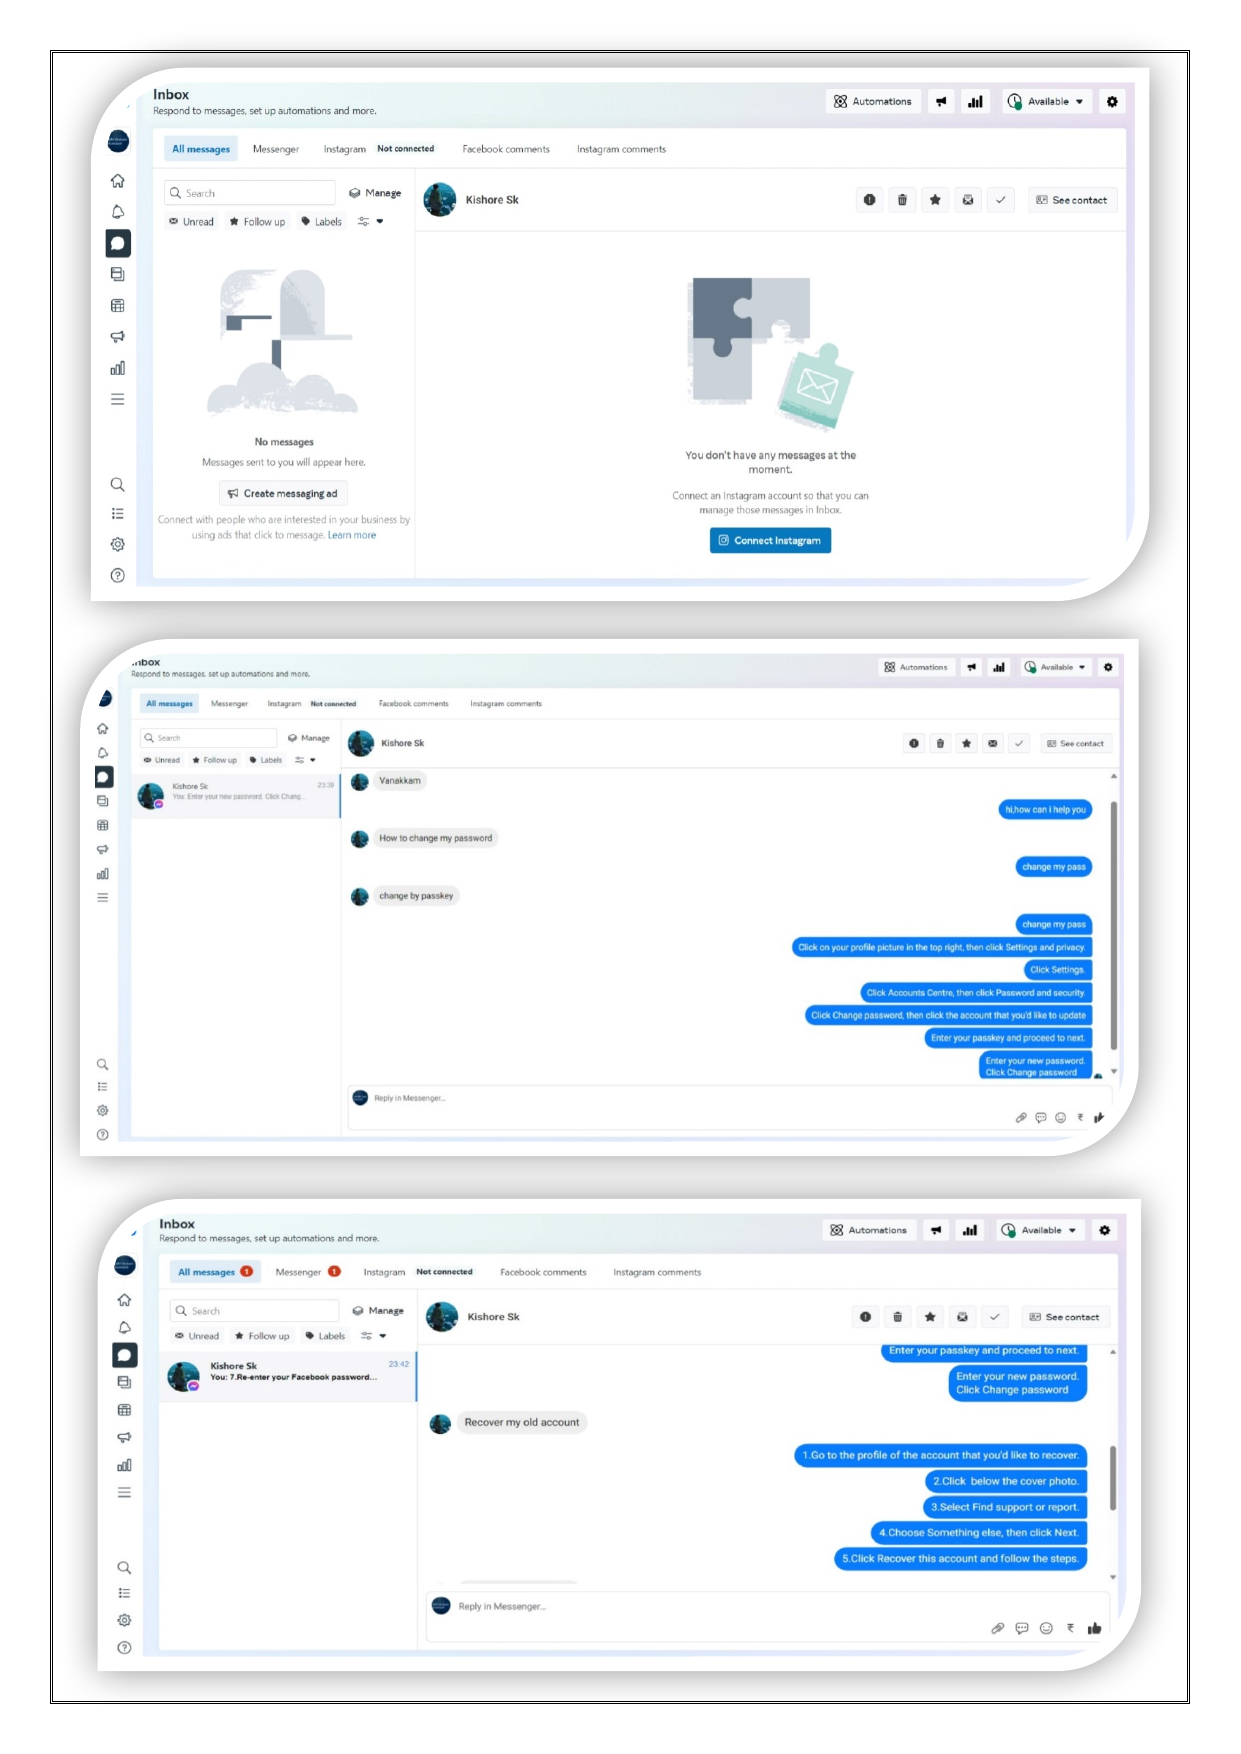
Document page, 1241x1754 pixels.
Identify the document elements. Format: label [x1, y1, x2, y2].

picture [106, 83, 1134, 586]
picture [113, 1214, 1126, 1656]
picture [95, 654, 1124, 1141]
